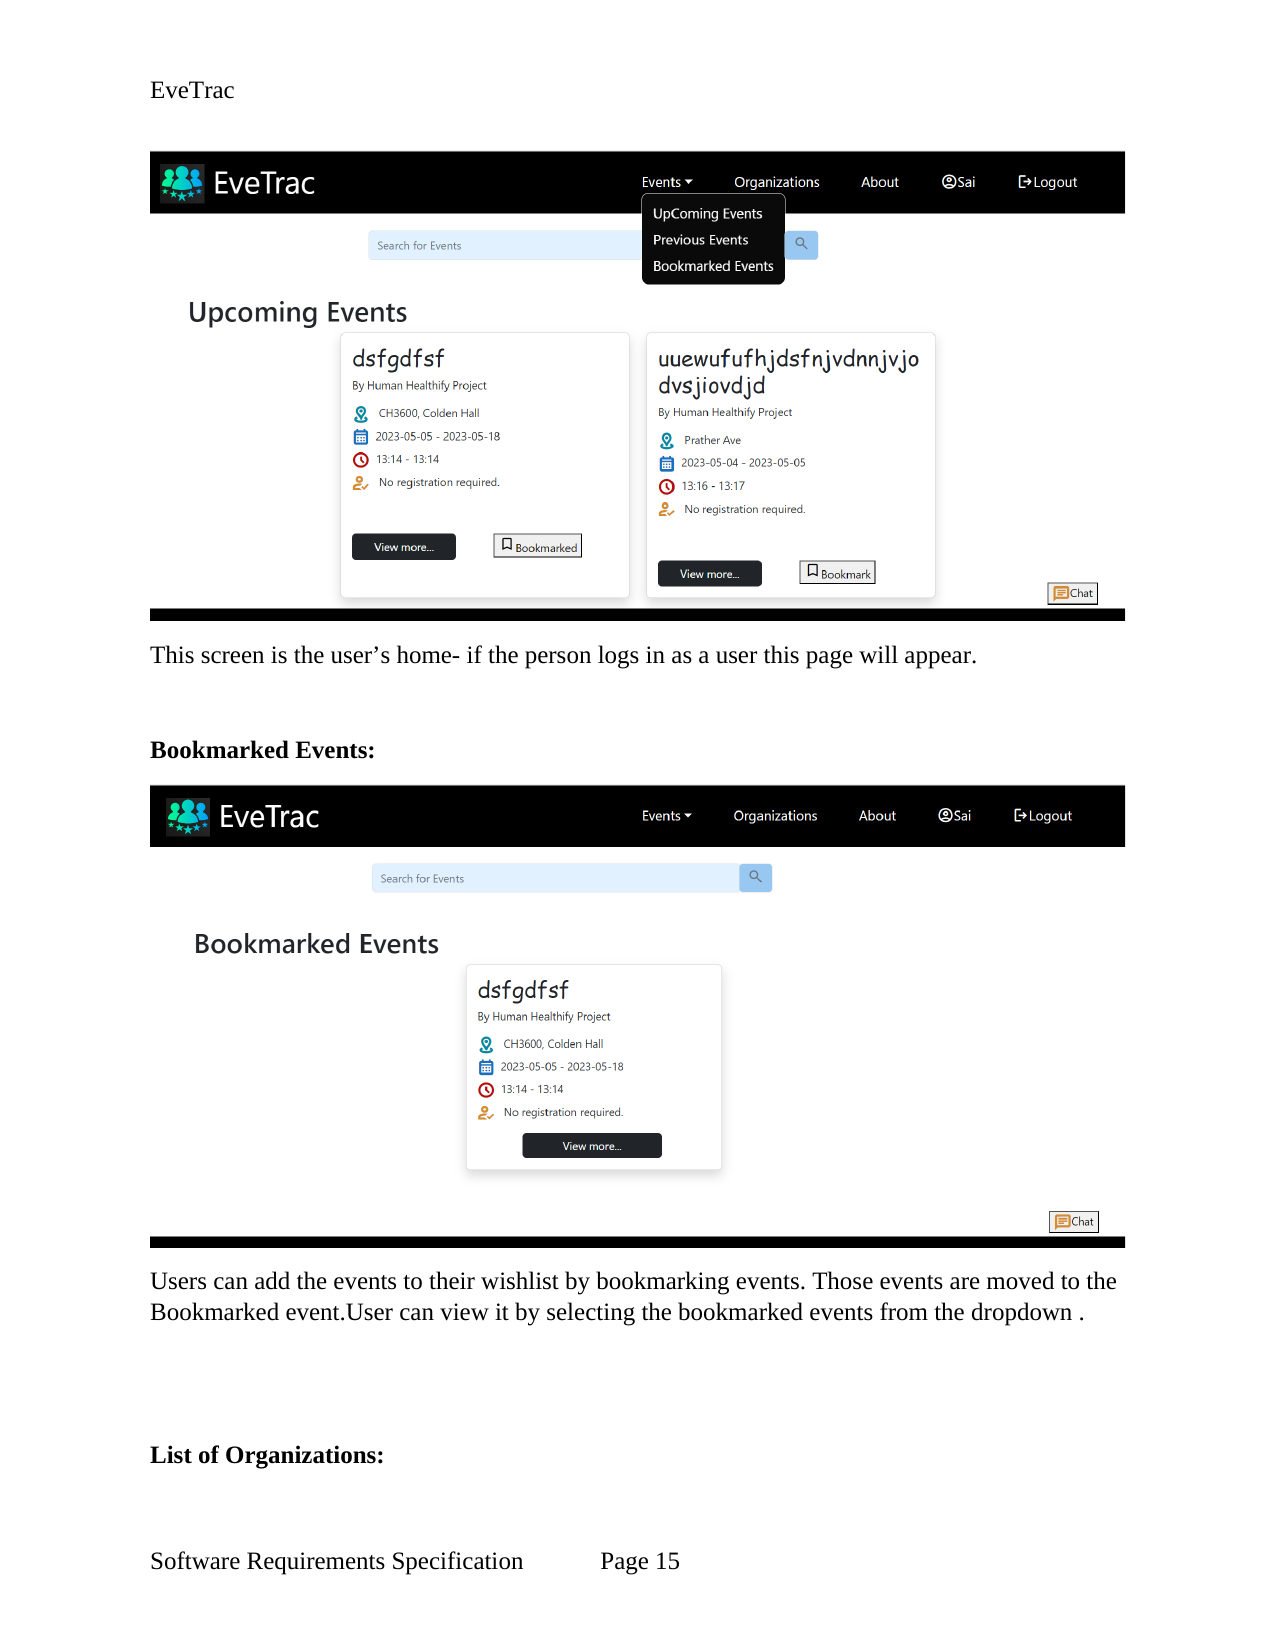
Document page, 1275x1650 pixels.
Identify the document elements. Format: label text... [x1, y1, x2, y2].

text Users can add the events to their wishlist by bookmarking events. Those events are moved to the Bookmarked event.User can view it by selecting the bookmarked events from the dropdown . [150, 1266, 1125, 1326]
text This screen is the user’s home- if the person logs in as a user this page will appear. [150, 640, 1125, 668]
picture [150, 150, 1125, 621]
text List of Organizations: [150, 1441, 1125, 1469]
text Bookmarked Events: [150, 735, 1125, 764]
picture [150, 782, 1125, 1248]
